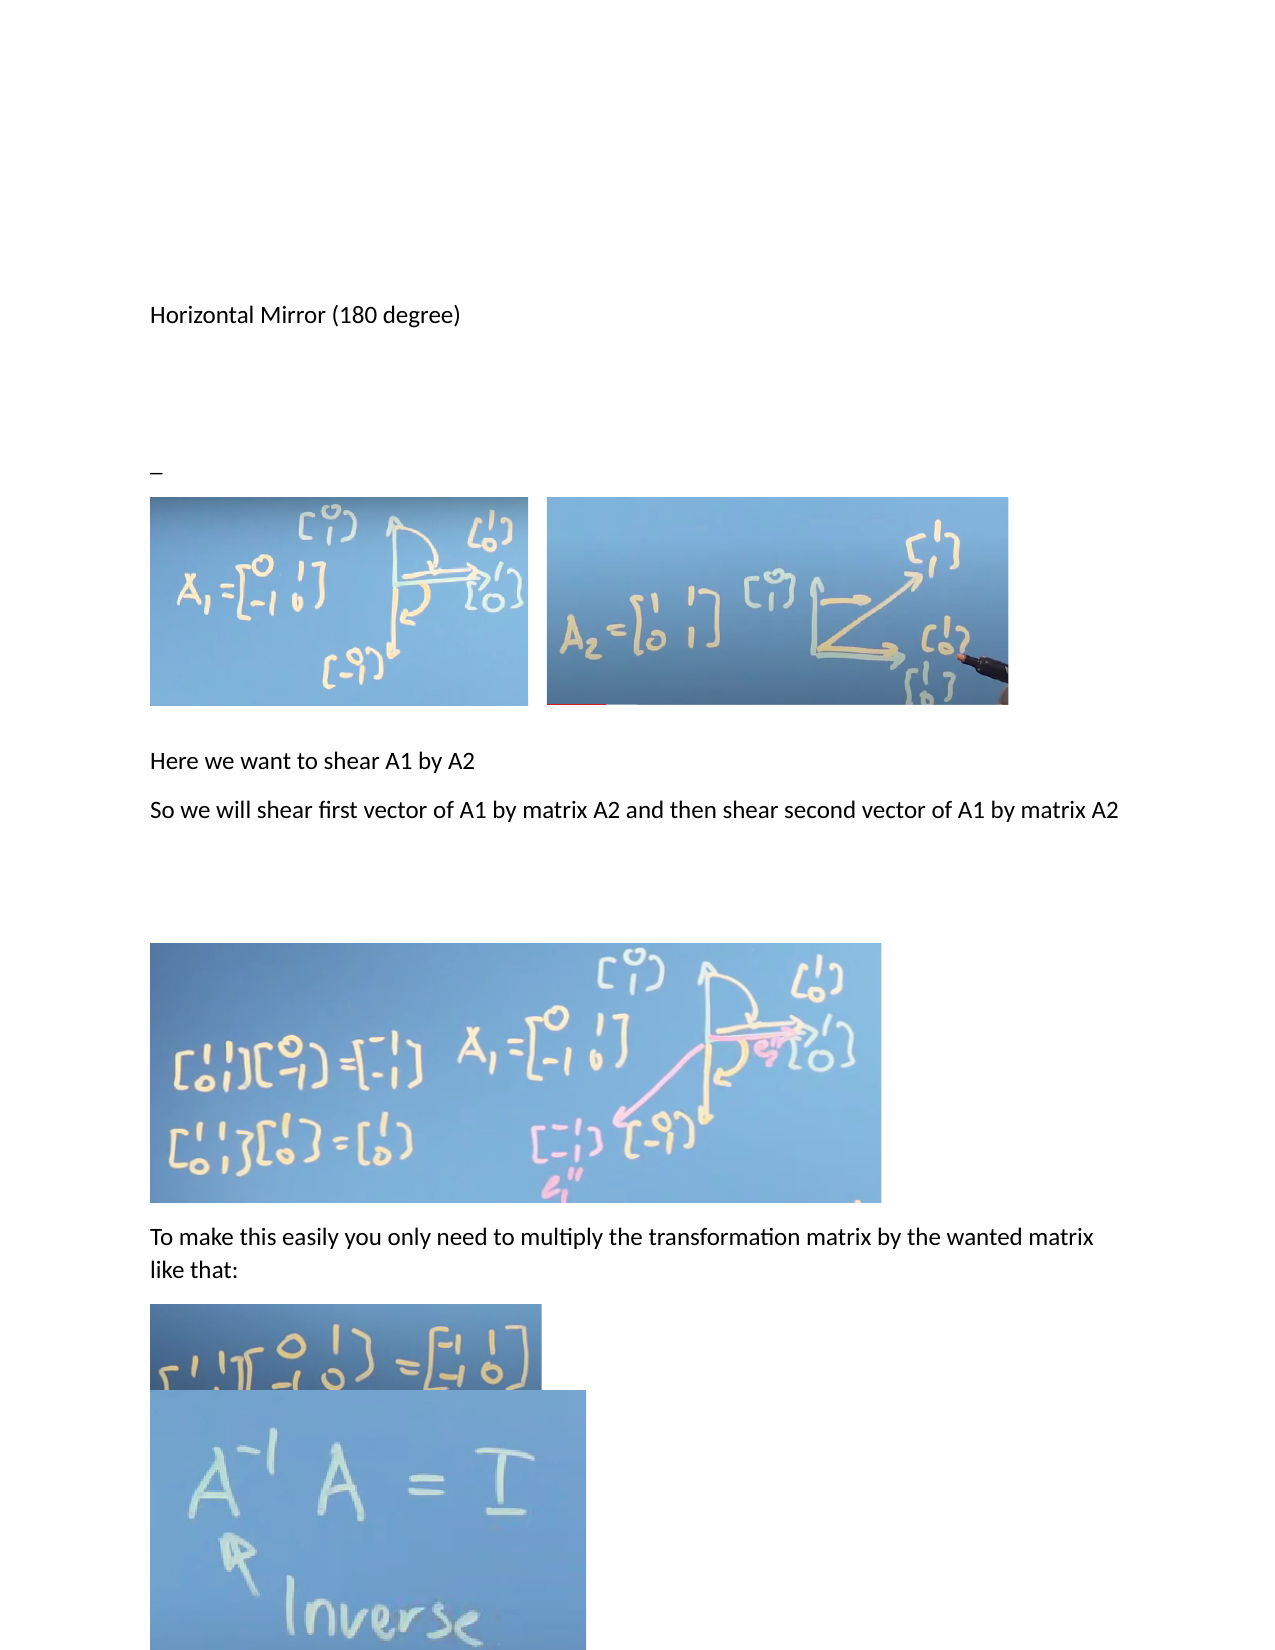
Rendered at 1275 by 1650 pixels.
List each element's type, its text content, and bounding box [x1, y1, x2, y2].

text So we will shear first vector of A1 by matrix A2 and then shear second vector of A1 by matrix A2 [150, 794, 1125, 825]
text Here we want to shear A1 by A2 [150, 745, 1125, 776]
picture [150, 497, 529, 706]
picture [150, 943, 882, 1203]
text Horizontal Mirror (180 degree) [150, 299, 1125, 329]
picture [546, 497, 1009, 705]
picture [150, 1304, 587, 1650]
text _ [150, 447, 1125, 478]
text To make this easily you only need to multiply the transformation matrix by the wanted matrix like that: [150, 1222, 1125, 1285]
